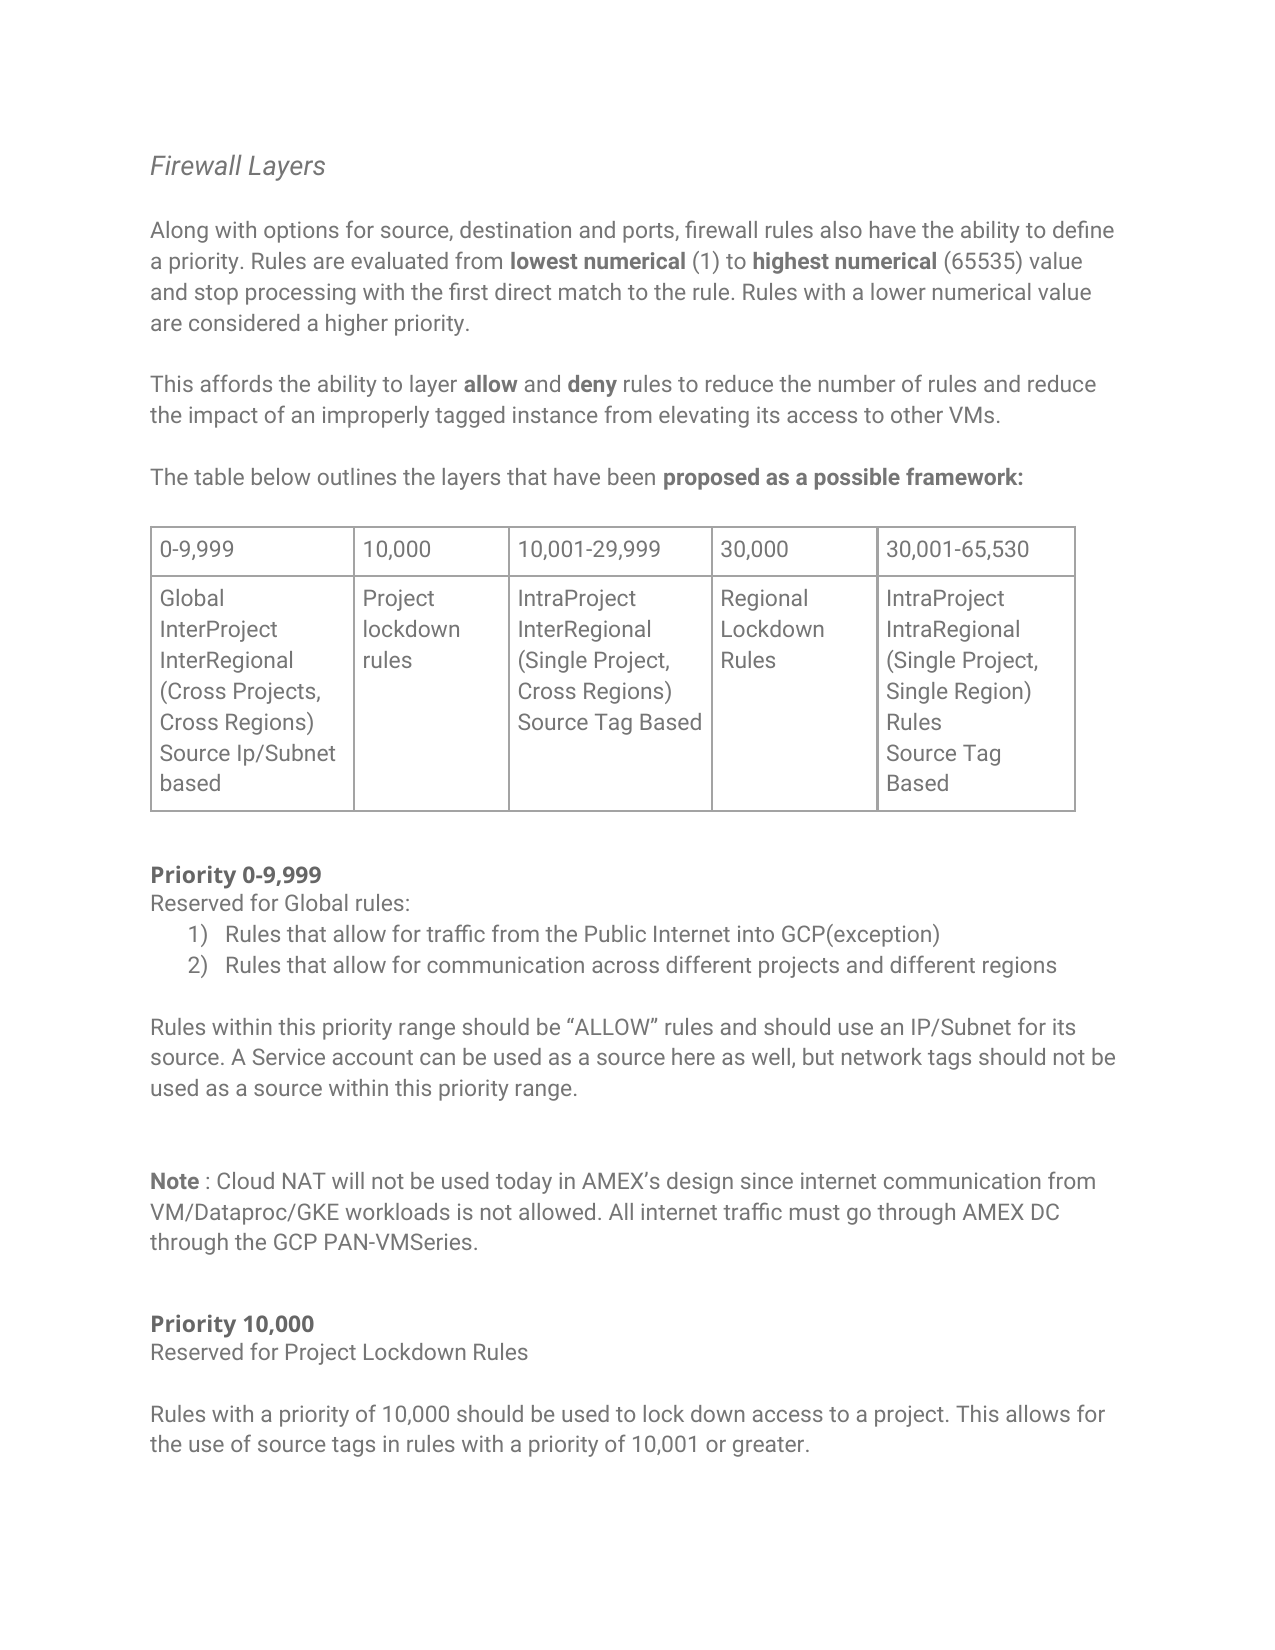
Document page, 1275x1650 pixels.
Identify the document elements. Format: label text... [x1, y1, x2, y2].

list Rules that allow for traffic from the Public Internet into GCP(exception) [187, 921, 1125, 948]
table_cell Regional Lockdown Rules [713, 577, 876, 809]
list Rules that allow for communication across different projects and different regions [187, 952, 1125, 979]
text Reserved for Project Lockdown Rules [150, 1339, 1125, 1366]
subtitle Priority 10,000 [150, 1308, 1125, 1339]
table_header 10,000 [355, 528, 508, 575]
text Note : Cloud NAT will not be used today in AMEX’s design since internet communication from VM/Dataproc/GKE workloads is not allowed. All internet traffic must go through AMEX DC through the GCP PAN-VMSeries. [150, 1168, 1125, 1256]
table_cell IntraProject InterRegional (Single Project, Cross Regions) Source Tag Based [510, 577, 711, 809]
subtitle Priority 0-9,999 [150, 859, 1125, 890]
table_header 30,000 [713, 528, 876, 575]
table_header 0-9,999 [152, 528, 353, 575]
table_cell Project lockdown rules [355, 577, 508, 809]
text This affords the ability to layer allow and deny rules to reduce the number of rules and reduce the impact of an improperly tagged instance from elevating its access to other VMs. [150, 371, 1125, 429]
text Rules within this priority range should be “ALLOW” rules and should use an IP/Subnet for its source. A Service account can be used as a source here as well, but network tags should not be used as a source within this priority range. [150, 1014, 1125, 1102]
table_header 30,001-65,530 [879, 528, 1074, 575]
table_header 10,001-29,999 [510, 528, 711, 575]
text The table below outlines the layers that have been proposed as a possible framework: [150, 464, 1125, 491]
table_cell Global InterProject InterRegional (Cross Projects, Cross Regions) Source Ip/Subnet based [152, 577, 353, 809]
text Reserved for Global rules: [150, 890, 1125, 917]
table_cell IntraProject IntraRegional (Single Project, Single Region) Rules Source Tag Based [879, 577, 1074, 809]
subtitle Firewall Layers [150, 150, 1125, 182]
text Along with options for source, destination and ports, firewall rules also have the ability to define a priority. Rules are evaluated from lowest numerical (1) to highest numerical (65535) value and stop processing with the first direct match to the rule. Rules with a lower numerical value are considered a higher priority. [150, 217, 1125, 337]
text Rules with a priority of 10,000 should be used to lock down access to a project. This allows for the use of source tags in rules with a priority of 10,001 or greater. [150, 1401, 1125, 1458]
